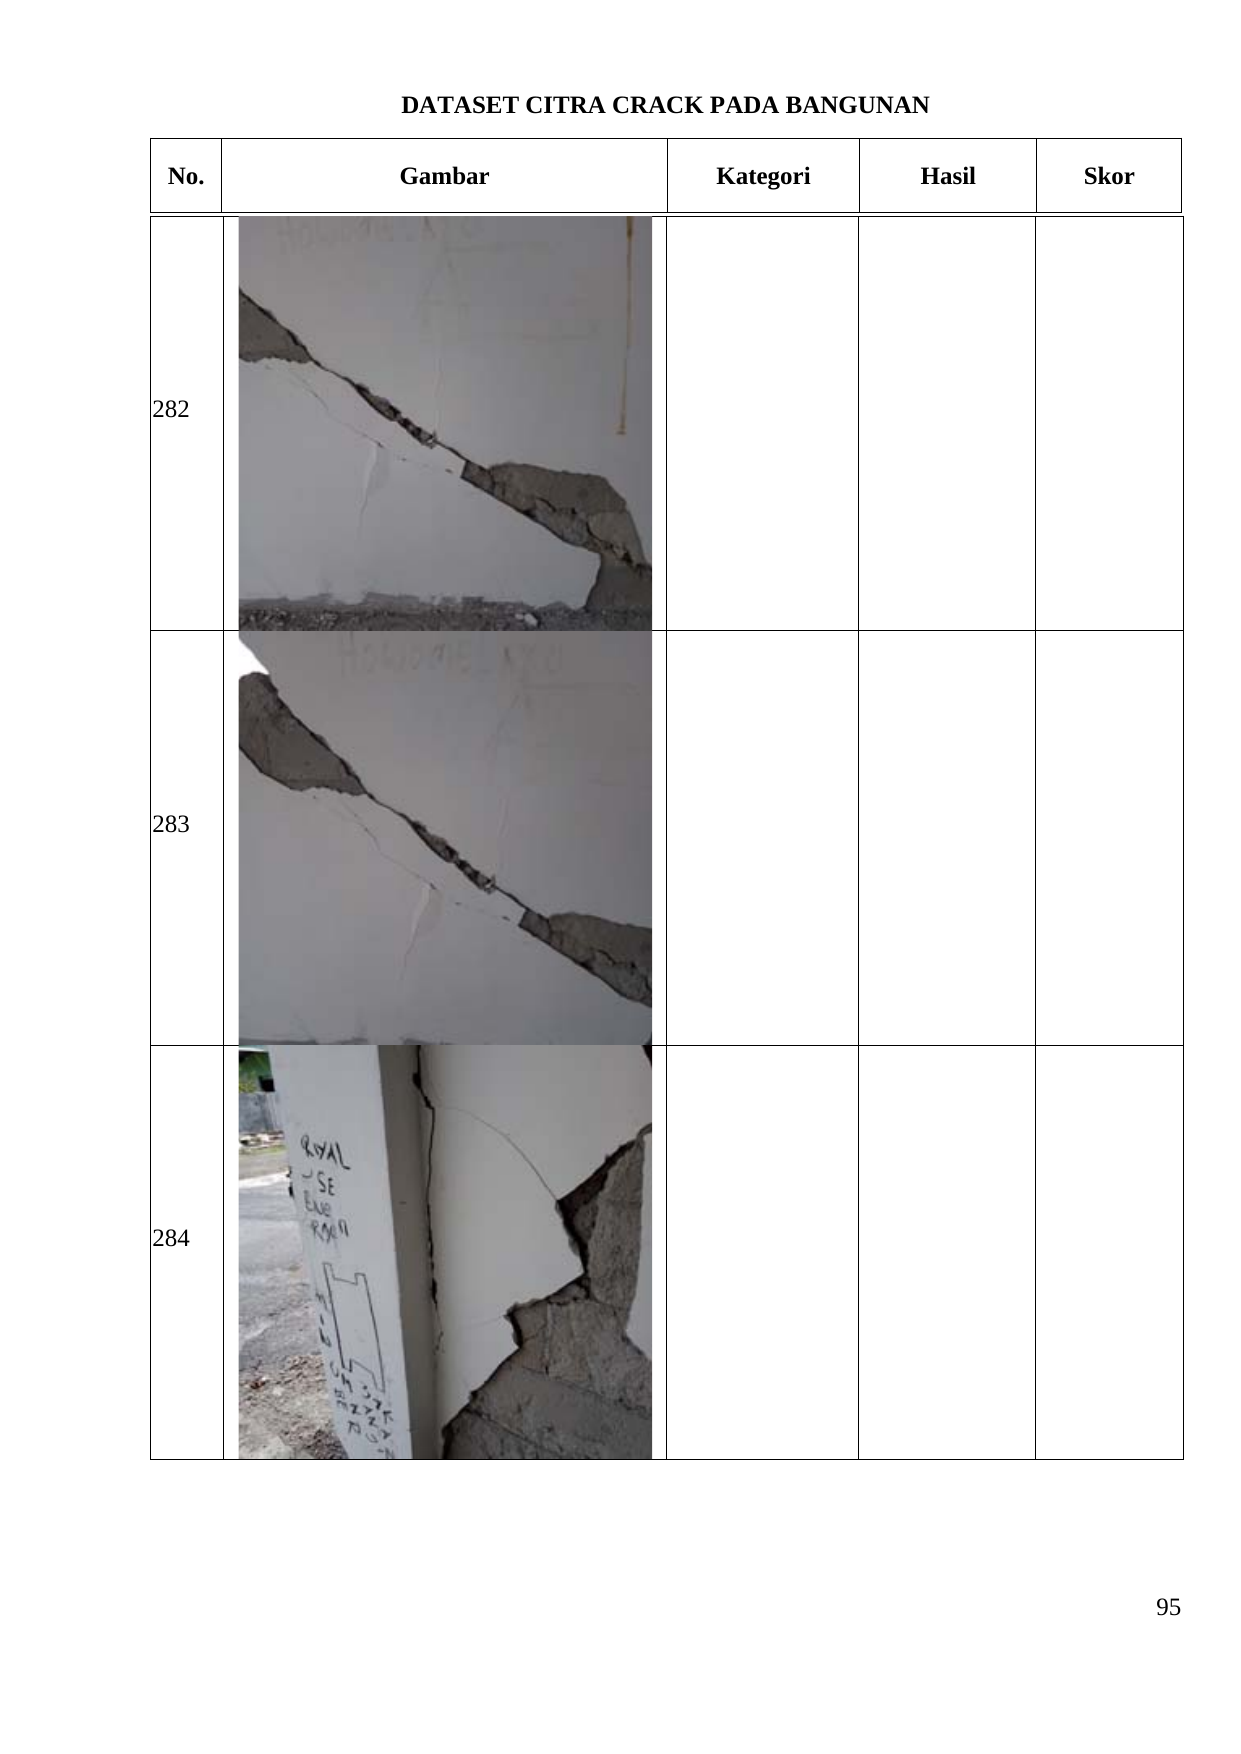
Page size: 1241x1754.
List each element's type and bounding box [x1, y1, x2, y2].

table_cell [224, 217, 238, 630]
table_cell [151, 1046, 223, 1459]
table_cell [1036, 631, 1183, 1044]
table_cell [653, 1046, 666, 1459]
table_cell [859, 631, 1035, 1044]
table_cell [667, 1046, 858, 1459]
picture [238, 216, 653, 1459]
table_cell [653, 217, 666, 630]
table_cell [859, 217, 1035, 630]
table_cell [1036, 217, 1183, 630]
table_cell [224, 1046, 238, 1459]
table_cell [151, 631, 223, 1044]
table_cell [1036, 1046, 1183, 1459]
table_cell [653, 631, 666, 1044]
table_cell [667, 631, 858, 1044]
table_cell [151, 217, 223, 630]
table_cell [859, 1046, 1035, 1459]
table_cell [667, 217, 858, 630]
table_cell [224, 631, 238, 1044]
